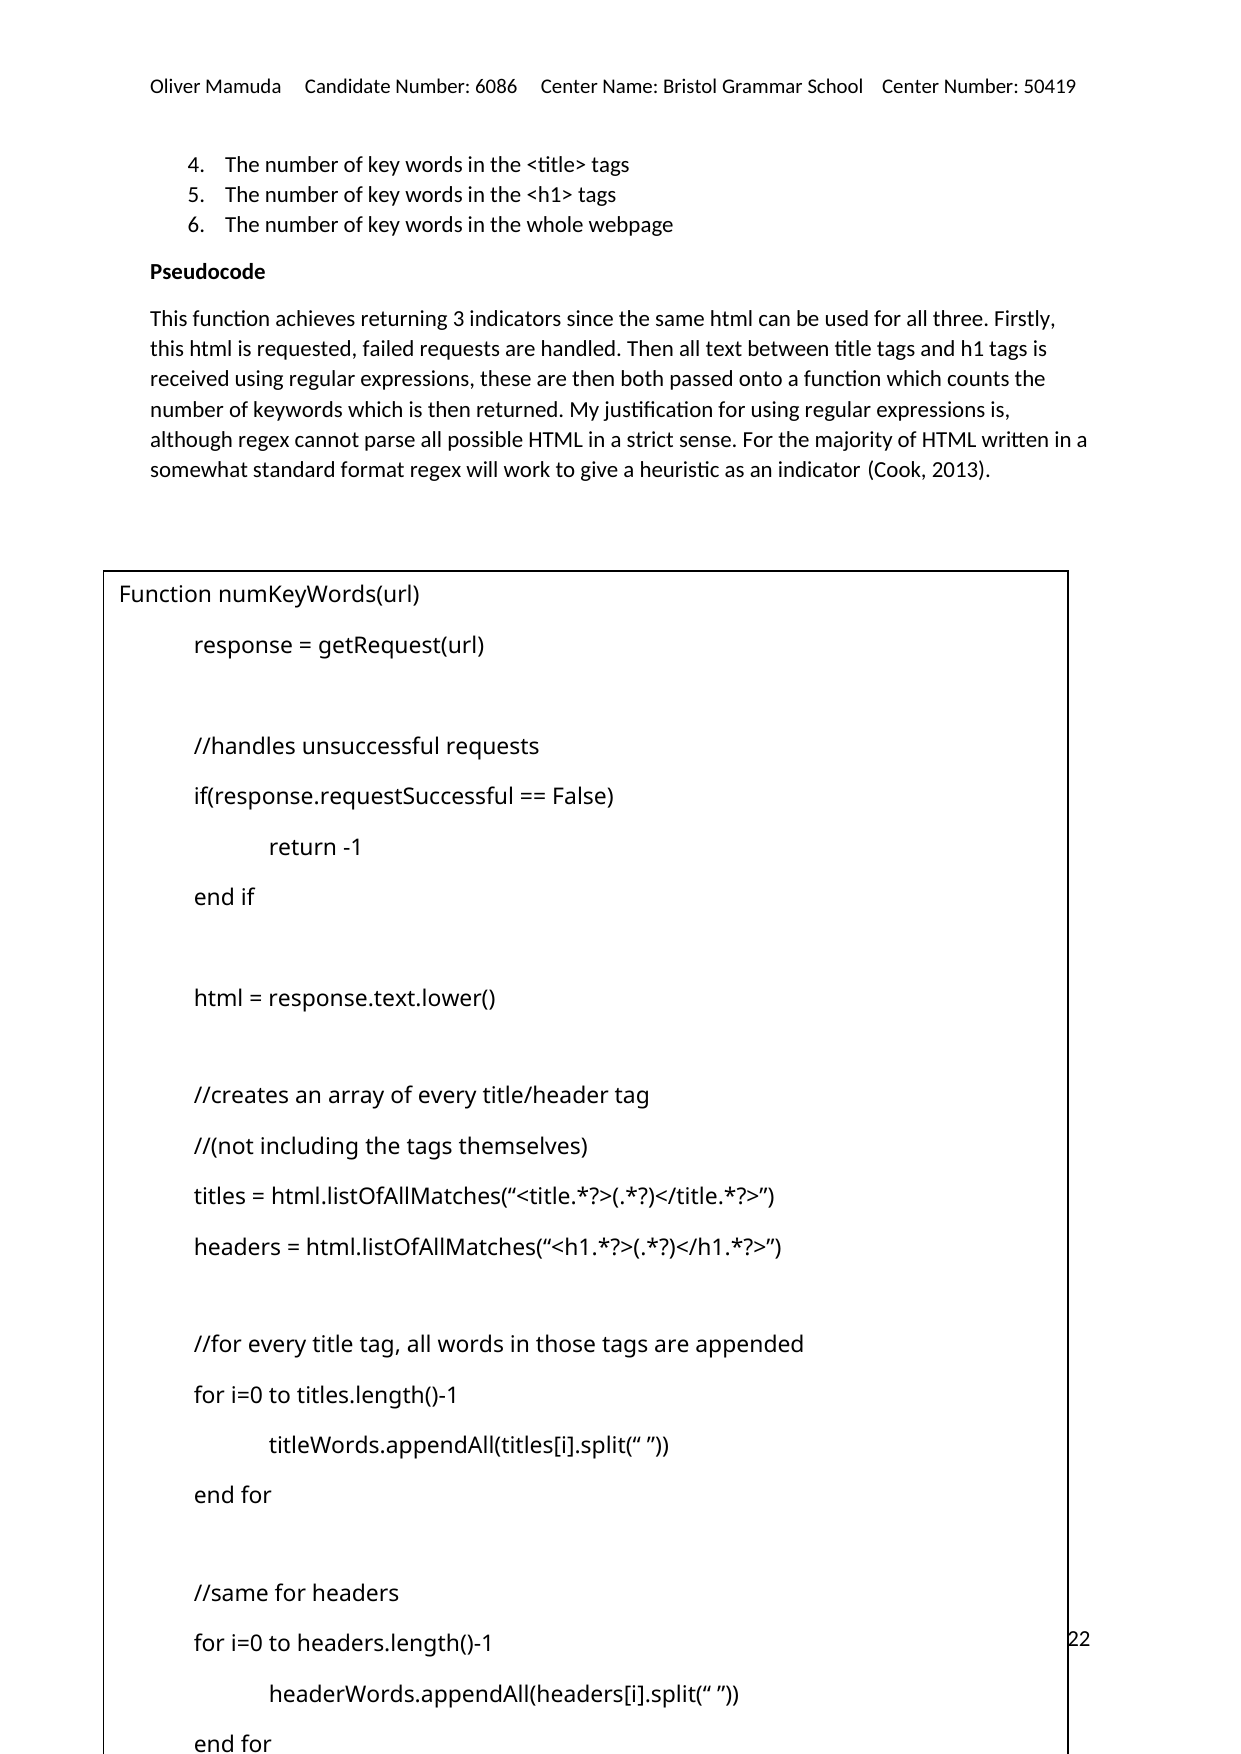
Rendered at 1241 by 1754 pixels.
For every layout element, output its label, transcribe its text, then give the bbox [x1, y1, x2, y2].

list The number of key words in the <title> tags [187, 150, 1090, 178]
list The number of key words in the <h1> tags [187, 180, 1090, 208]
text This function achieves returning 3 indicators since the same html can be used for all three. Firstly, this html is requested, failed requests are handled. Then all text between title tags and h1 tags is received using regular expressions, these are then both passed onto a function which counts the number of keywords which is then returned. My justification for using regular expressions is, although regex cannot parse all possible HTML in a strict sense. For the majority of HTML written in a somewhat standard format regex will work to give a heuristic as an indicator . [150, 304, 1090, 483]
list The number of key words in the whole webpage [187, 210, 1090, 238]
text Pseudocode [150, 257, 1090, 285]
